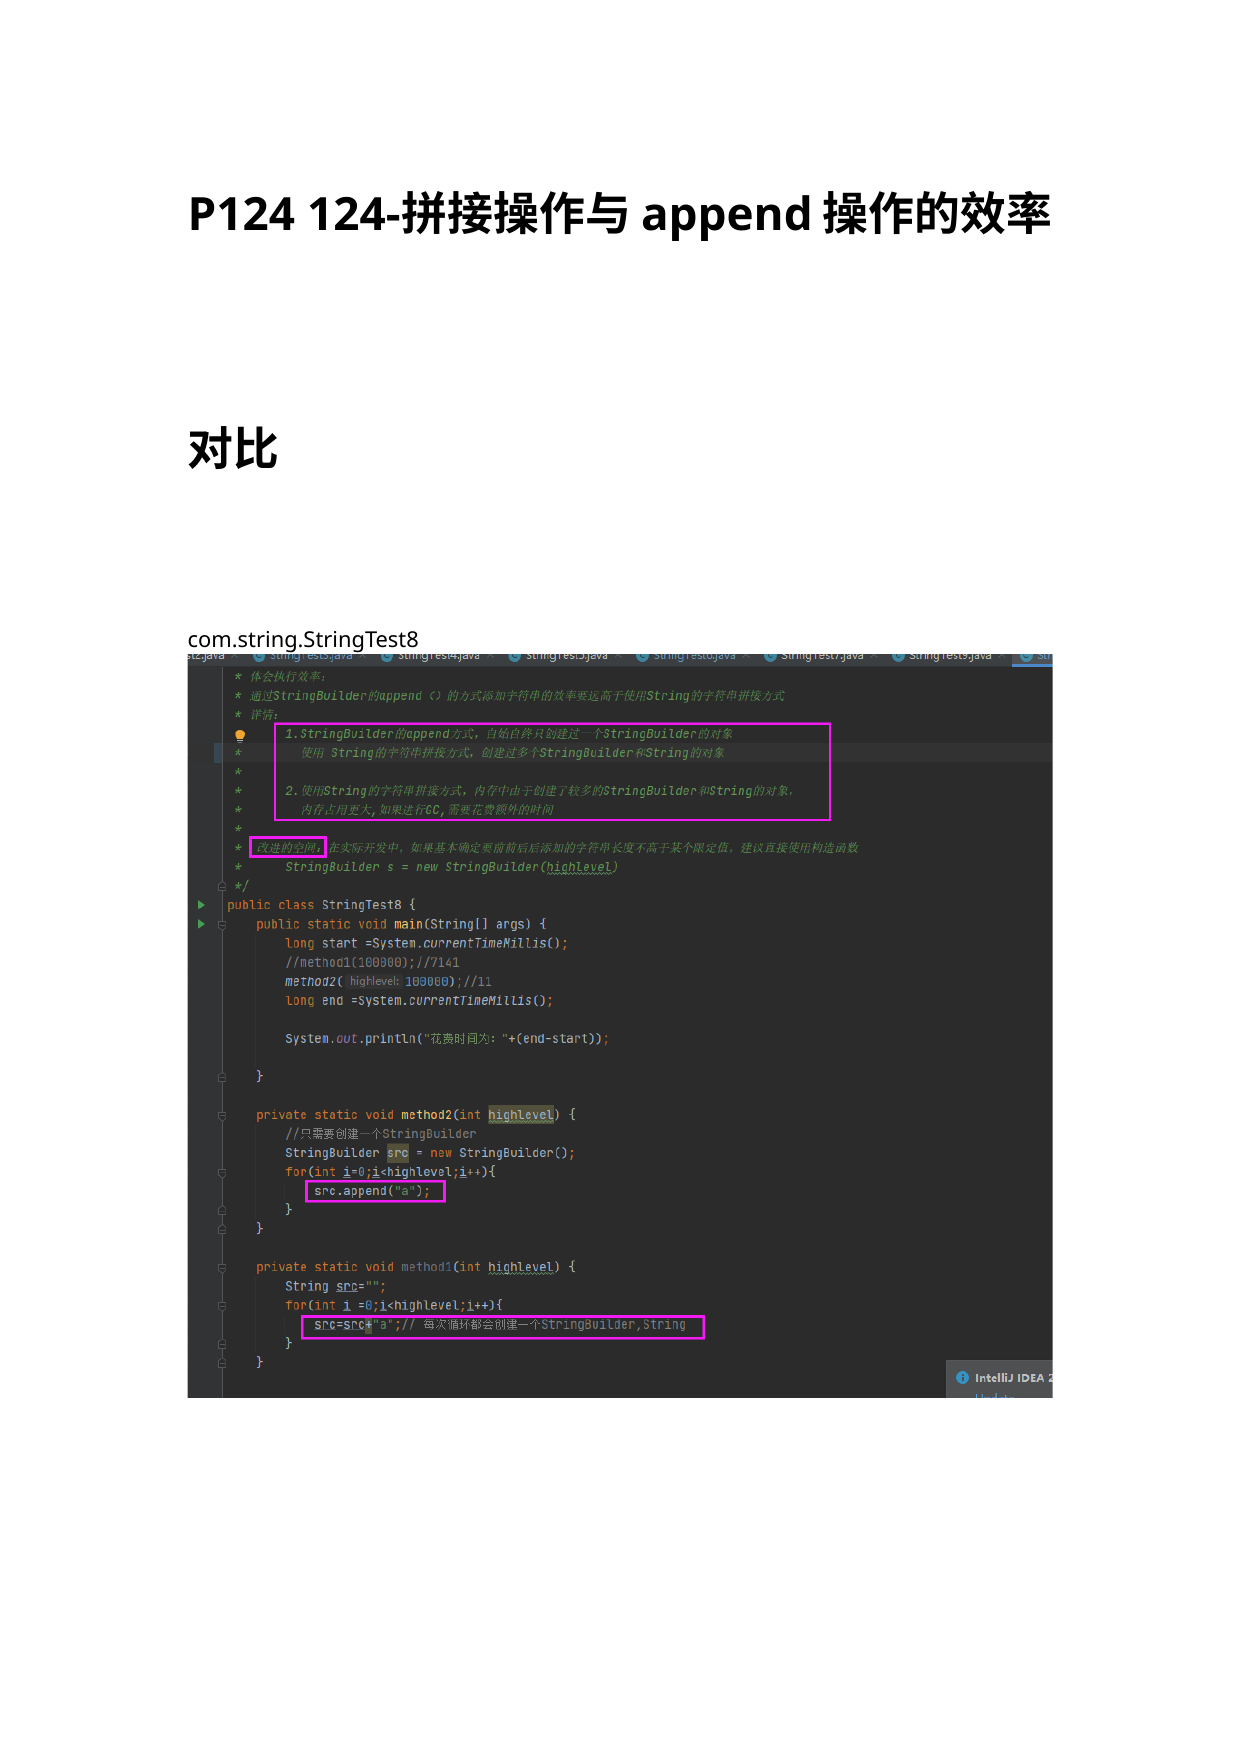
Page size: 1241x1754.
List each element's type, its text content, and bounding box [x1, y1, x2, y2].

picture [187, 654, 1053, 1398]
subtitle P124 124-拼接操作与append操作的效率对比 [187, 162, 1053, 494]
text com.string.StringTest8 [187, 622, 1053, 654]
